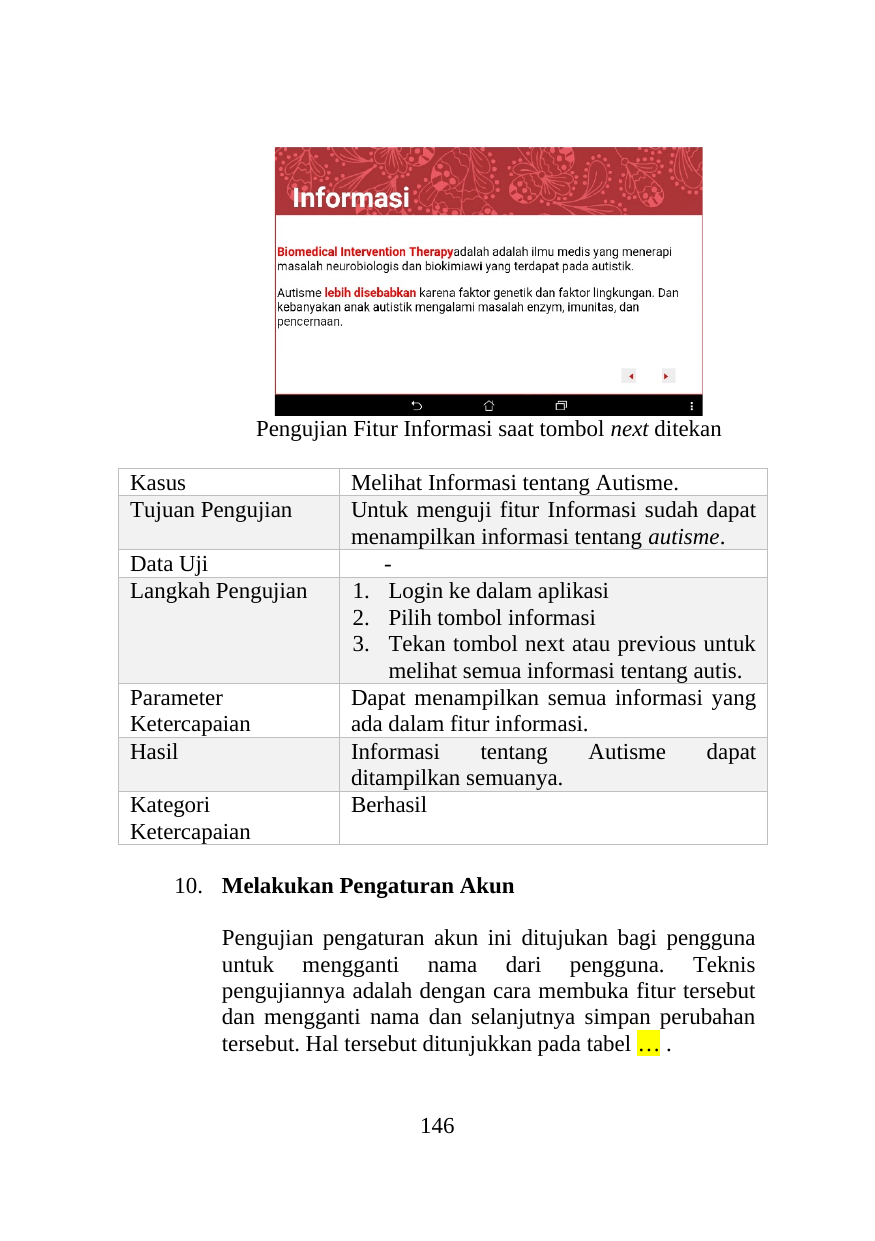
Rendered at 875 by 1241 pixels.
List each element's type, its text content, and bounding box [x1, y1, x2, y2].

table_cell Untuk menguji fitur Informasi sudah dapat menampilkan informasi tentang autisme. [340, 496, 767, 549]
table_cell - [340, 550, 767, 577]
table_cell Kategori Ketercapaian [119, 792, 339, 844]
list Pengujian pengaturan akun ini ditujukan bagi pengguna untuk mengganti nama dari pengguna. Teknis pengujiannya adalah dengan cara membuka fitur tersebut dan mengganti nama dan selanjutnya simpan perubahan tersebut. Hal tersebut ditunjukkan pada tabel … . [222, 924, 756, 1056]
table_cell Parameter Ketercapaian [119, 684, 339, 737]
table_cell Informasi tentang Autisme dapat ditampilkan semuanya. [340, 738, 767, 791]
table_cell Data Uji [119, 550, 339, 577]
table_cell Langkah Pengujian [119, 578, 339, 683]
table_cell Tujuan Pengujian [119, 496, 339, 549]
table_cell Dapat menampilkan semua informasi yang ada dalam fitur informasi. [340, 684, 767, 737]
table_cell Berhasil [340, 792, 767, 844]
table_cell Hasil [119, 738, 339, 791]
list Melakukan Pengaturan Akun [203, 872, 756, 898]
table_header Melihat Informasi tentang Autisme. [340, 469, 767, 495]
list Pengujian Fitur Informasi saat tombol next ditekan [222, 415, 756, 442]
table_cell Login ke dalam aplikasi Pilih tombol informasi Tekan tombol next atau previous untuk melihat semua informasi tentang autis. [340, 578, 767, 683]
table_header Kasus [119, 469, 339, 495]
picture [274, 147, 703, 416]
